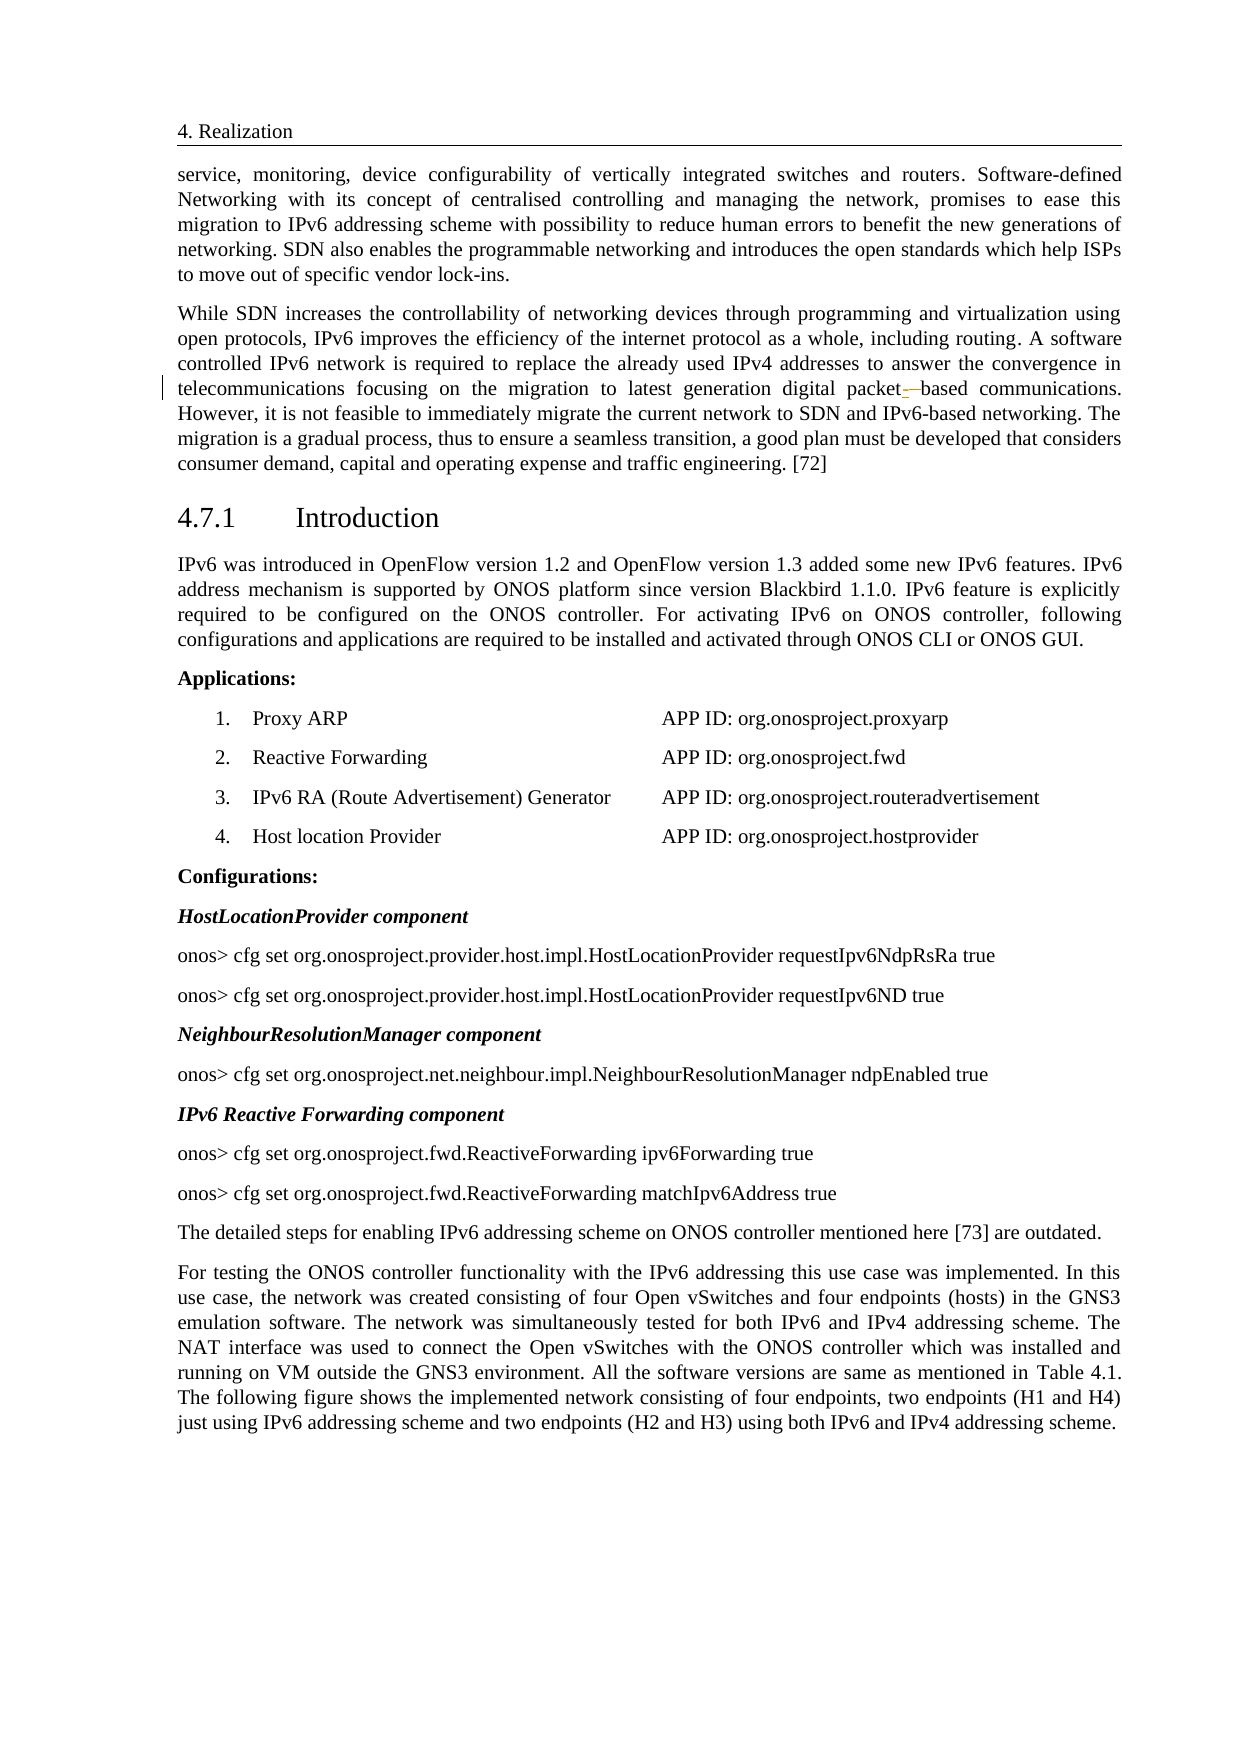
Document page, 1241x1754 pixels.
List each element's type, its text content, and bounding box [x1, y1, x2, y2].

table_header HostLocationProvider component [166, 903, 1133, 942]
table_cell onos> cfg set org.onosproject.provider.host.impl.HostLocationProvider requestIpv6NdpRsRa true [166, 942, 1133, 982]
text The detailed steps for enabling IPv6 addressing scheme on ONOS controller mentioned here are outdated. [177, 1219, 1122, 1244]
table_header APP ID: org.onosproject.proxyarp [650, 705, 1134, 744]
table_cell onos> cfg set org.onosproject.fwd.ReactiveForwarding matchIpv6Address true [166, 1180, 1133, 1219]
table_cell IPv6 RA (Route Advertisement) Generator [166, 784, 650, 823]
text For testing the ONOS controller functionality with the IPv6 addressing this use case was implemented. In this use case, the network was created consisting of four Open vSwitches and four endpoints (hosts) in the GNS3 emulation software. The network was simultaneously tested for both IPv6 and IPv4 addressing scheme. The NAT interface was used to connect the Open vSwitches with the ONOS controller which was installed and running on VM outside the GNS3 environment. All the software versions are same as mentioned in Table 4.1. The following figure shows the implemented network consisting of four endpoints, two endpoints (H1 and H4) just using IPv6 addressing scheme and two endpoints (H2 and H3) using both IPv6 and IPv4 addressing scheme. [177, 1259, 1122, 1434]
text While SDN increases the controllability of networking devices through programming and virtualization using open protocols, IPv6 improves the efficiency of the internet protocol as a whole, including routing. A software controlled IPv6 network is required to replace the already used IPv4 addresses to answer the convergence in telecommunications focusing on the migration to latest generation digital packetbased communications. However, it is not feasible to immediately migrate the current network to SDN and IPv6-based networking. The migration is a gradual process, thus to ensure a seamless transition, a good plan must be developed that considers consumer demand, capital and operating expense and traffic engineering. [177, 300, 1122, 475]
text Configurations: [177, 863, 1122, 888]
text IPv6 was introduced in OpenFlow version 1.2 and OpenFlow version 1.3 added some new IPv6 features. IPv6 address mechanism is supported by ONOS platform since version Blackbird 1.1.0. IPv6 feature is explicitly required to be configured on the ONOS controller. For activating IPv6 on ONOS controller, following configurations and applications are required to be installed and activated through ONOS CLI or ONOS GUI. [177, 551, 1122, 651]
table_cell onos> cfg set org.onosproject.net.neighbour.impl.NeighbourResolutionManager ndpEnabled true [166, 1061, 1133, 1101]
table_cell IPv6 Reactive Forwarding component [166, 1101, 1133, 1140]
table_cell Reactive Forwarding [166, 744, 650, 784]
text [177, 161, 1122, 286]
table_cell APP ID: org.onosproject.routeradvertisement [650, 784, 1134, 823]
table_cell Host location Provider [166, 824, 650, 863]
subtitle Introduction [177, 500, 1122, 534]
table_cell APP ID: org.onosproject.fwd [650, 744, 1134, 784]
table_cell onos> cfg set org.onosproject.provider.host.impl.HostLocationProvider requestIpv6ND true [166, 982, 1133, 1021]
table_cell APP ID: org.onosproject.hostprovider [650, 824, 1134, 863]
table_header Proxy ARP [166, 705, 650, 744]
table_cell NeighbourResolutionManager component [166, 1021, 1133, 1061]
text Applications: [177, 665, 1122, 690]
table_cell onos> cfg set org.onosproject.fwd.ReactiveForwarding ipv6Forwarding true [166, 1140, 1133, 1180]
